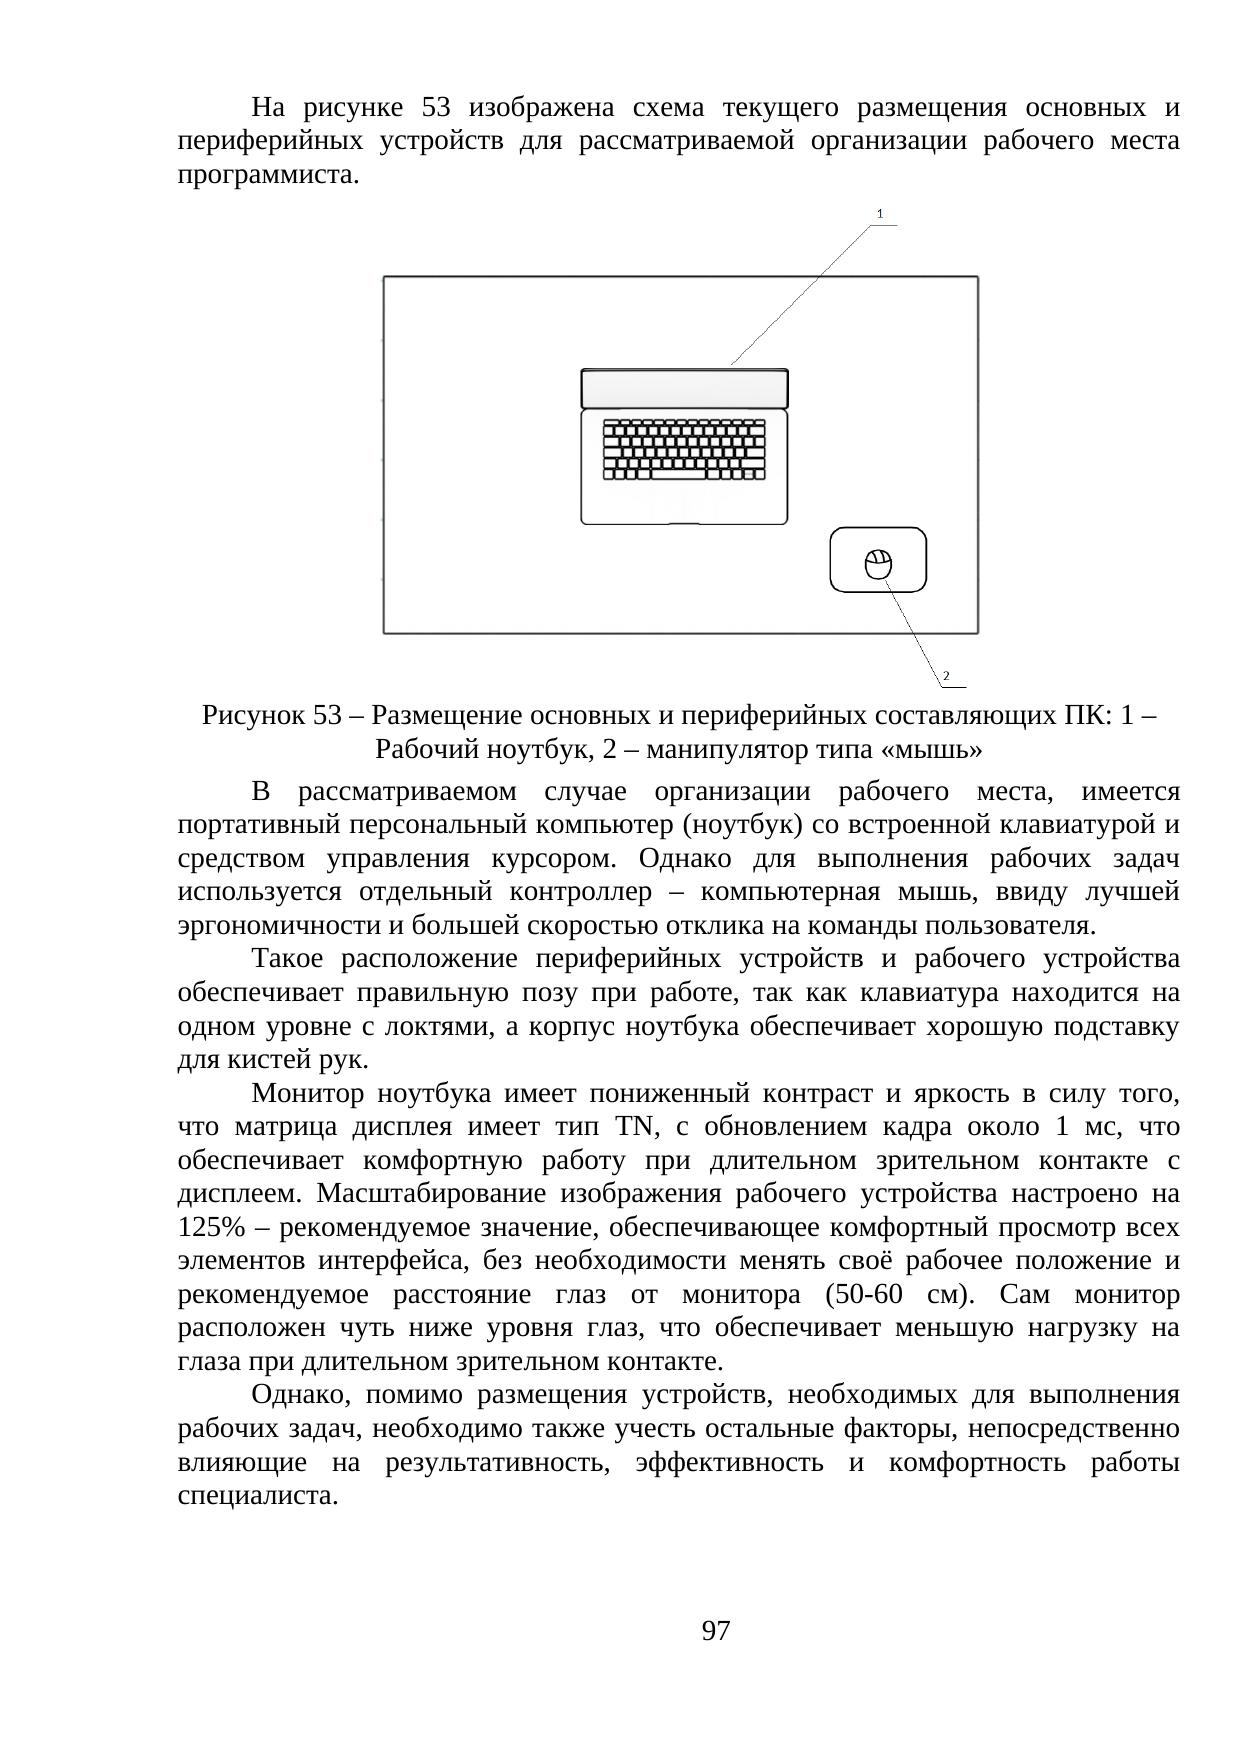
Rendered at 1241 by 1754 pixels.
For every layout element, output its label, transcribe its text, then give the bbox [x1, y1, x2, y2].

text Такое расположение периферийных устройств и рабочего устройства обеспечивает правильную позу при работе, так как клавиатура находится на одном уровне с локтями, а корпус ноутбука обеспечивает хорошую подставку для кистей рук. [177, 941, 1181, 1075]
text Монитор ноутбука имеет пониженный контраст и яркость в силу того, что матрица дисплея имеет тип TN, с обновлением кадра около 1 мс, что обеспечивает комфортную работу при длительном зрительном контакте с дисплеем. Масштабирование изображения рабочего устройства настроено на 125% – рекомендуемое значение, обеспечивающее комфортный просмотр всех элементов интерфейса, без необходимости менять своё рабочее положение и рекомендуемое расстояние глаз от монитора (50-60 см). Сам монитор расположен чуть ниже уровня глаз, что обеспечивает меньшую нагрузку на глаза при длительном зрительном контакте. [177, 1075, 1181, 1377]
text В рассматриваемом случае организации рабочего места, имеется портативный персональный компьютер (ноутбук) со встроенной клавиатурой и средством управления курсором. Однако для выполнения рабочих задач используется отдельный контроллер – компьютерная мышь, ввиду лучшей эргономичности и большей скоростью отклика на команды пользователя. [177, 773, 1181, 941]
picture [364, 201, 994, 698]
text Однако, помимо размещения устройств, необходимых для выполнения рабочих задач, необходимо также учесть остальные факторы, непосредственно влияющие на результативность, эффективность и комфортность работы специалиста. [177, 1377, 1181, 1511]
text На рисунке 53 изображена схема текущего размещения основных и периферийных устройств для рассматриваемой организации рабочего места программиста. [177, 89, 1181, 189]
